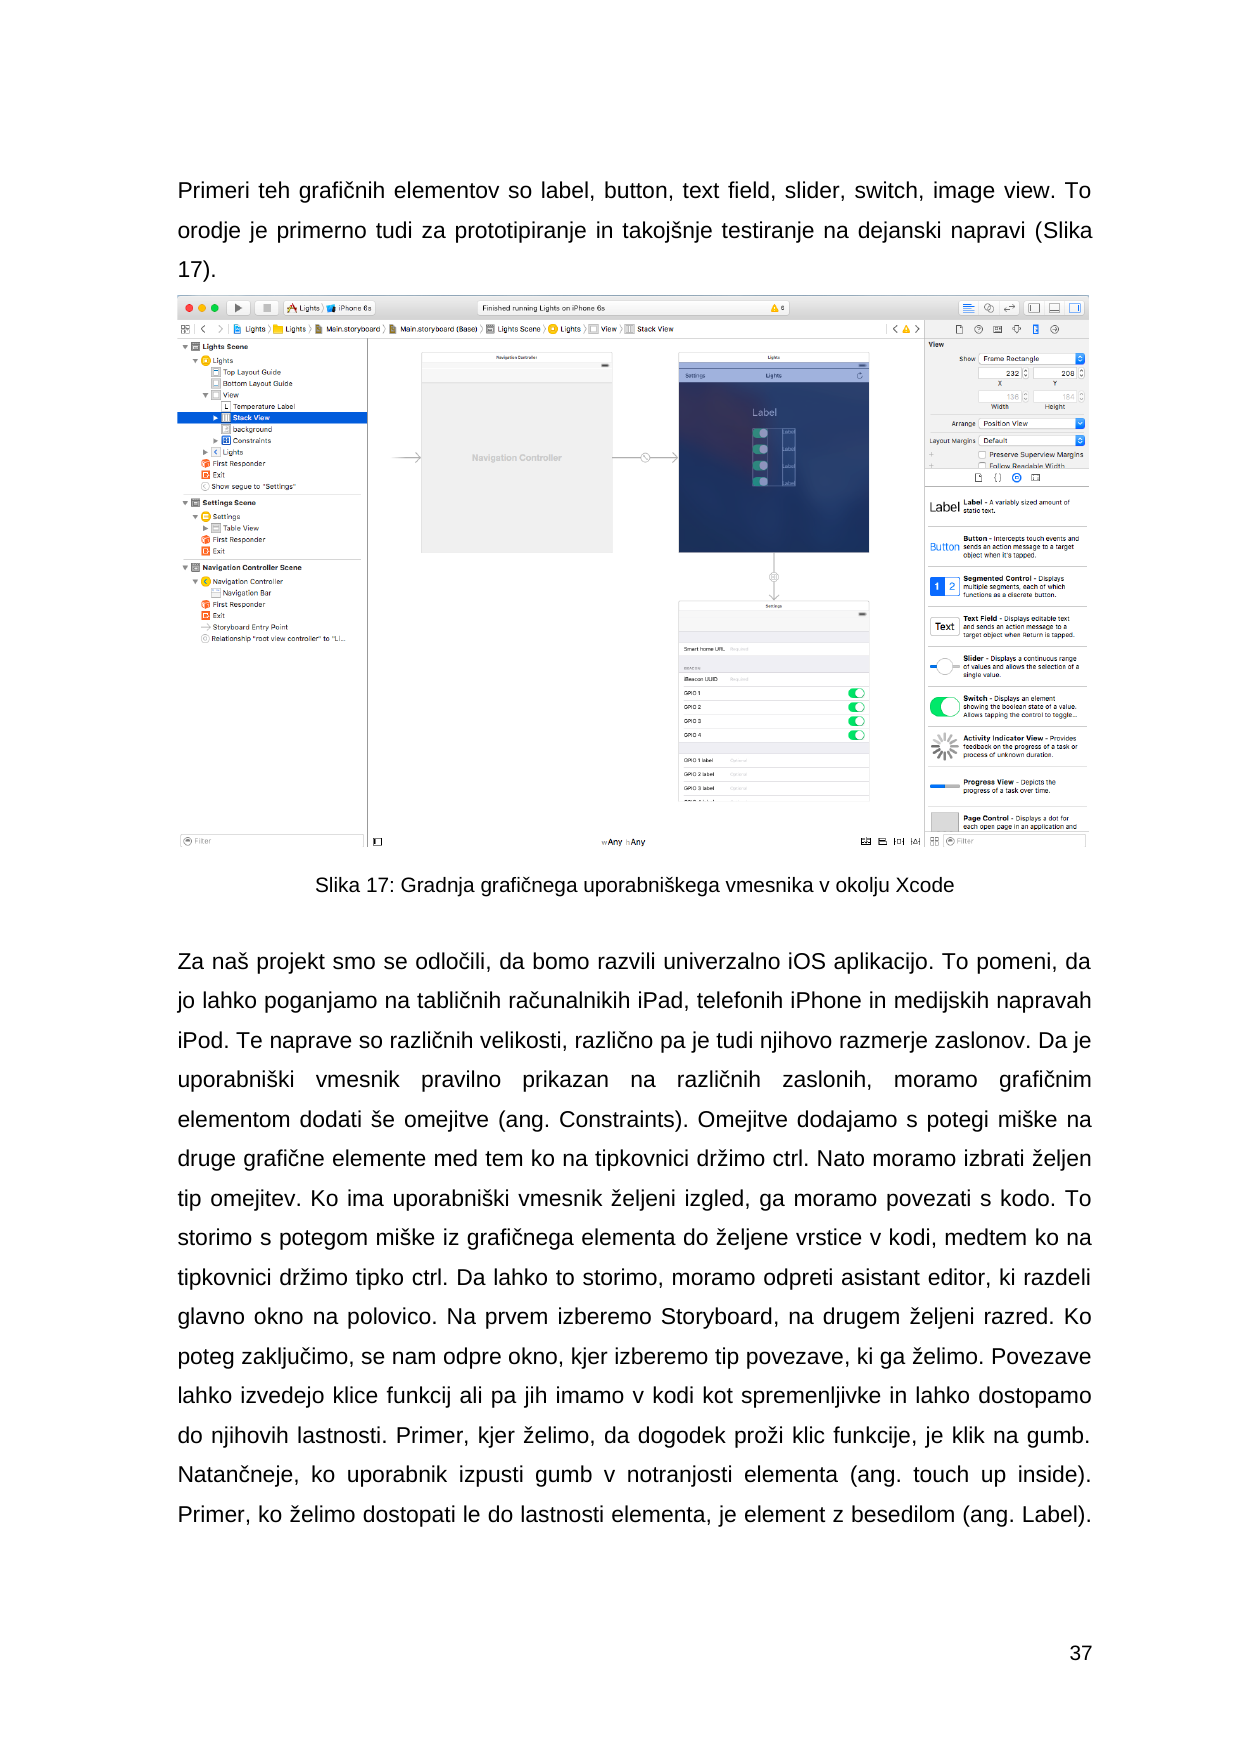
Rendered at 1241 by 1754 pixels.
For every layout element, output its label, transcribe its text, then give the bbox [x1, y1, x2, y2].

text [177, 177, 1092, 282]
text Slika 17: Gradnja grafičnega uporabniškega vmesnika v okolju Xcode [177, 872, 1092, 896]
picture [177, 295, 1089, 847]
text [177, 948, 1092, 1527]
